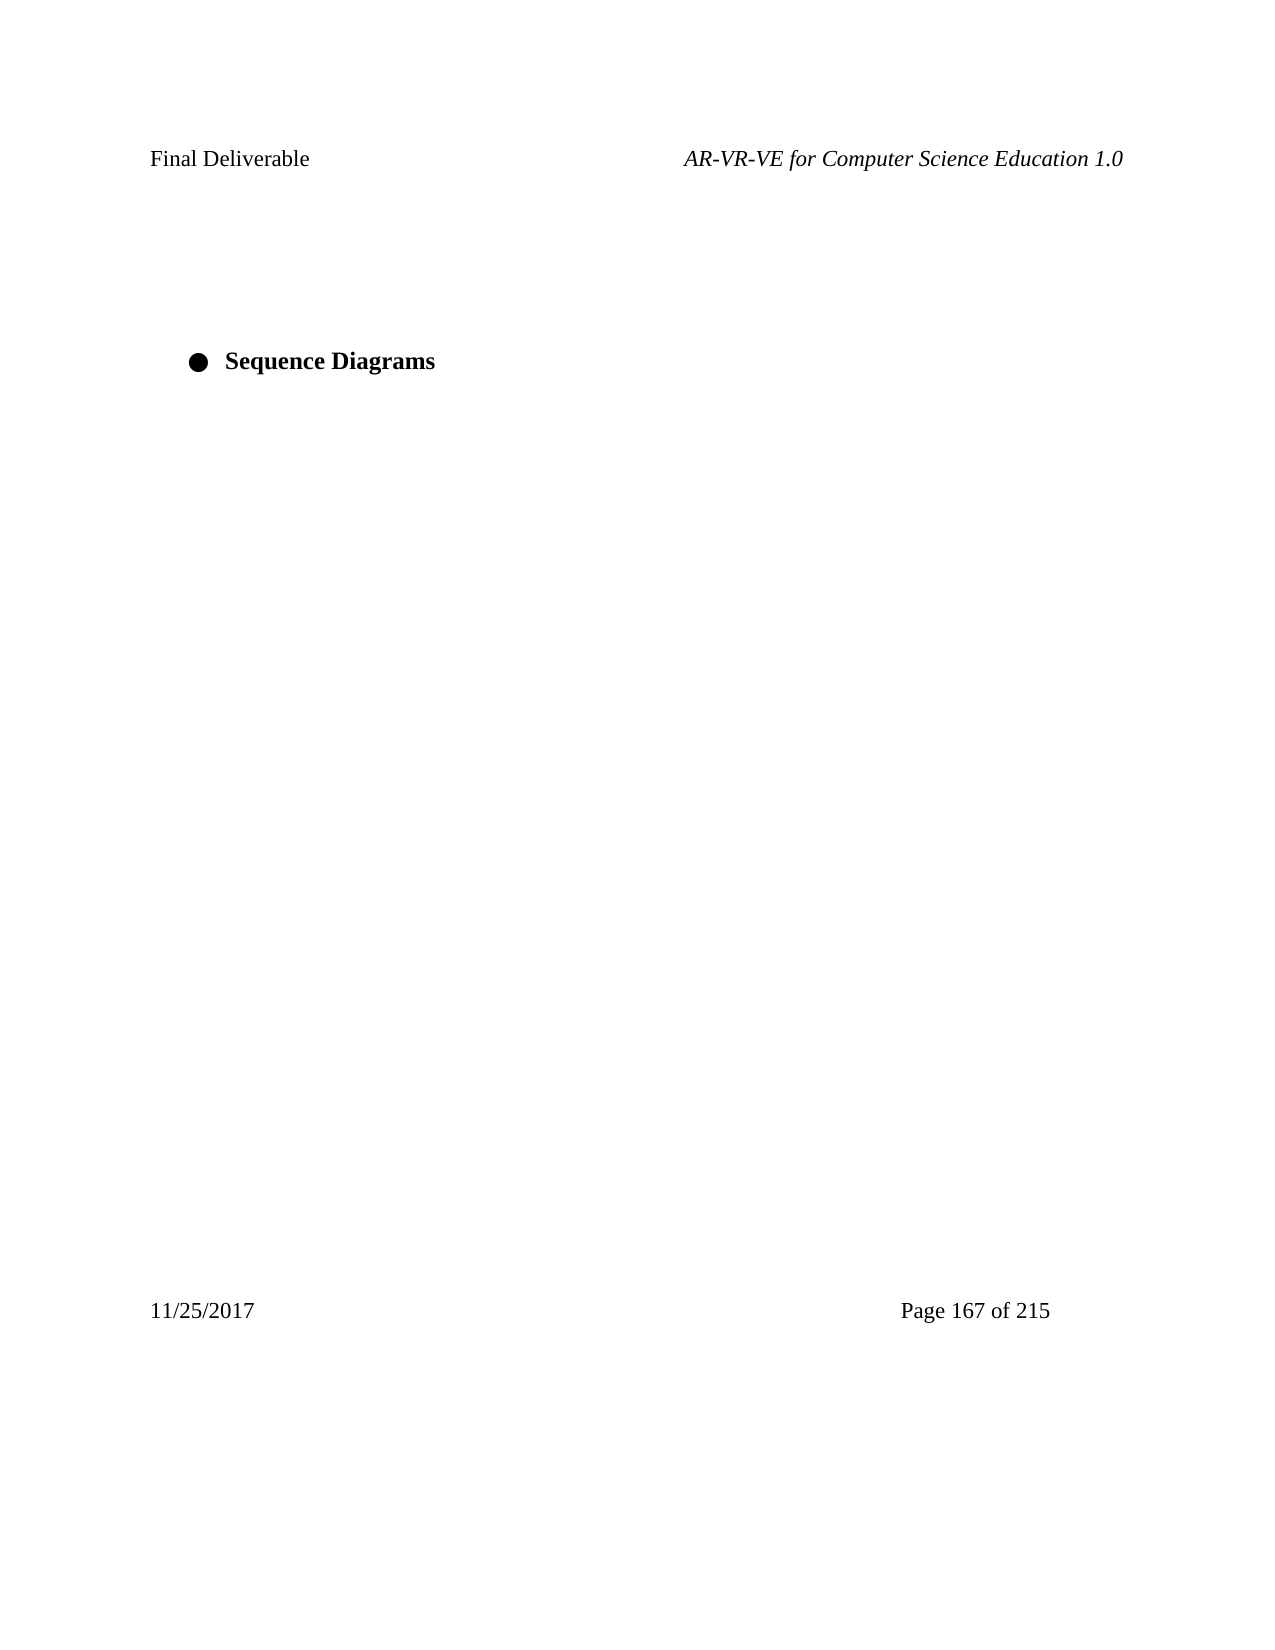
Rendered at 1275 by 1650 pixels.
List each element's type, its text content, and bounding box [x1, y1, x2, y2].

list Sequence Diagrams Fig 1. Record A Gesture Fig 2. Test A Gesture Fig 3. Interpret A Gesture Fig 4. Create A Custom Gesture Fig. 5 Delete A Gesture Fig 6. Train A Gesture [187, 332, 1125, 383]
